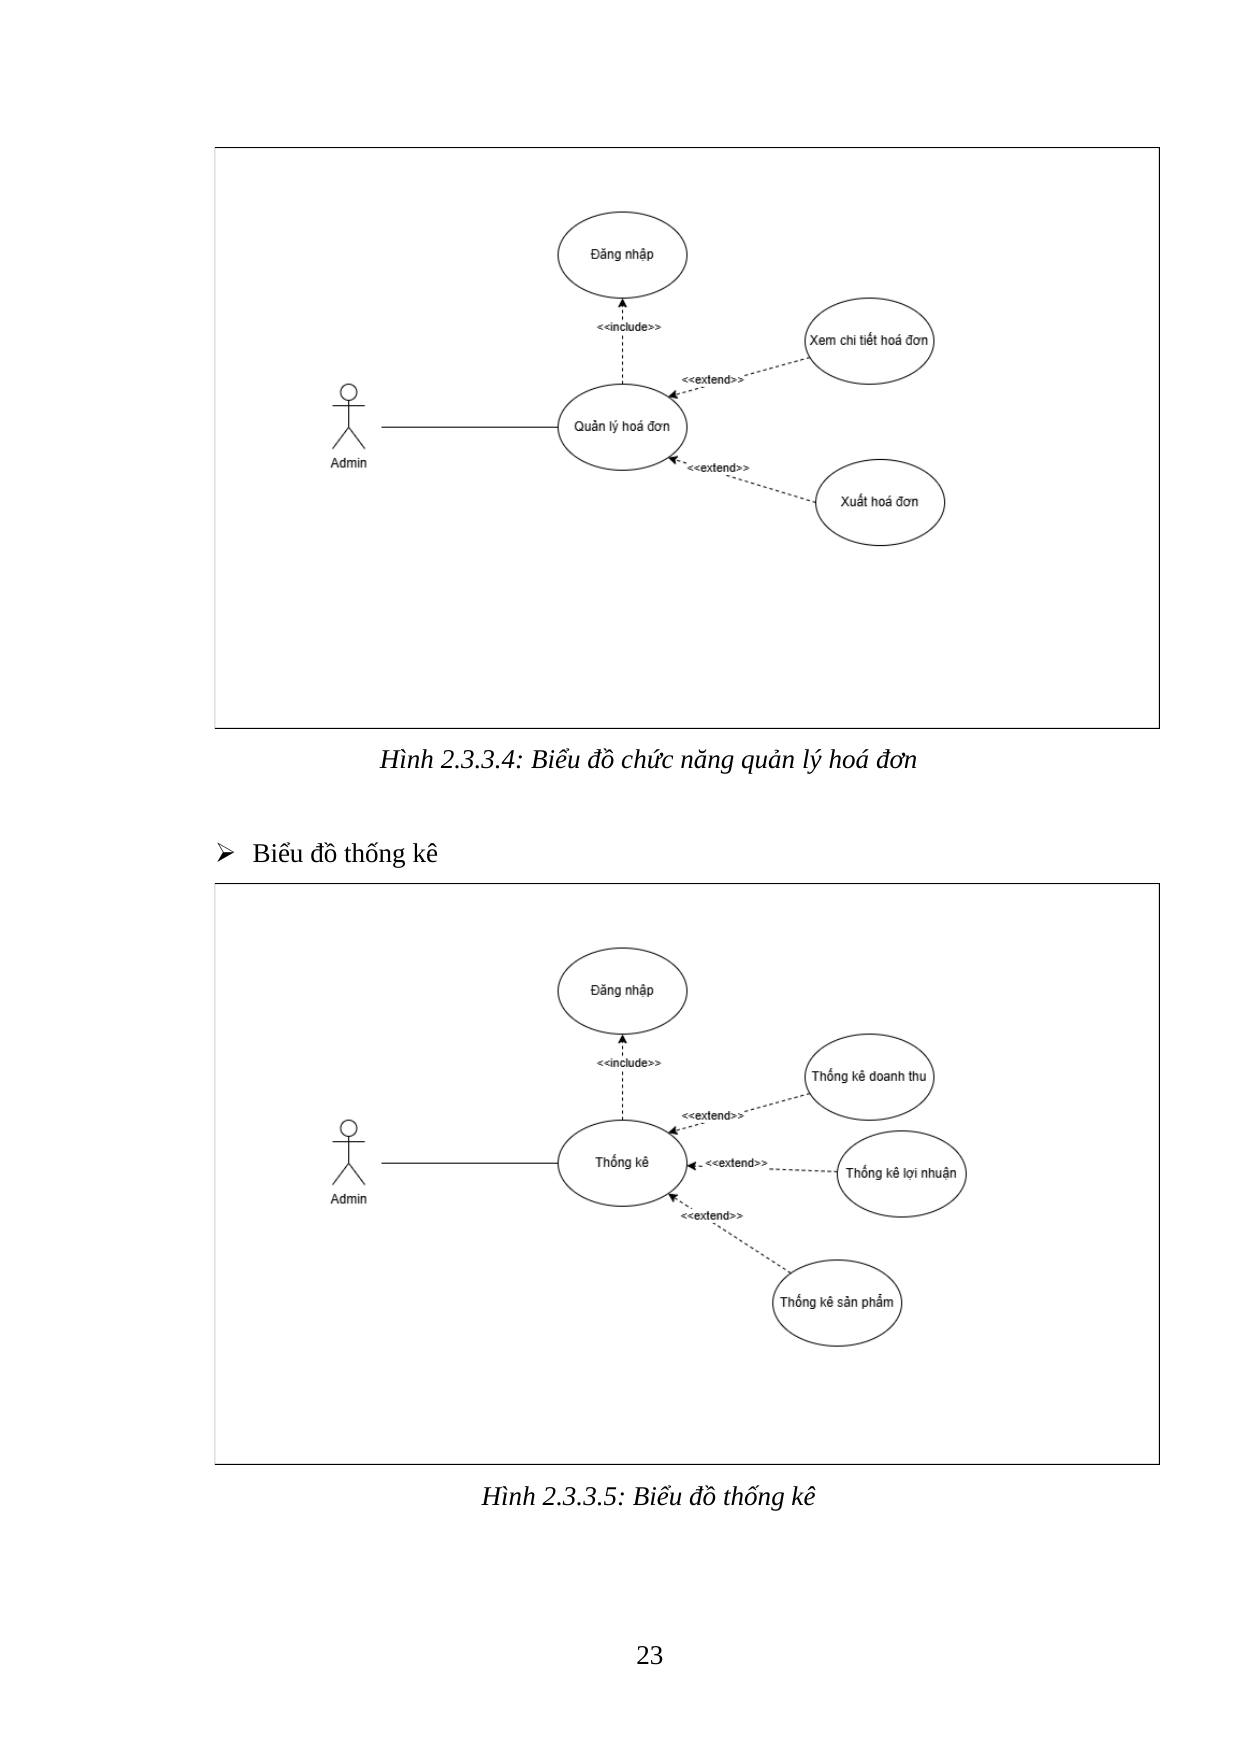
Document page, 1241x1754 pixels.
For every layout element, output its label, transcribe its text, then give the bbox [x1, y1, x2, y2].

picture [214, 883, 1160, 1465]
list Biểu đồ thống kê [215, 837, 1122, 868]
text Hình 2.3.3.4: Biểu đồ chức năng quản lý hoá đơn [177, 744, 1122, 775]
text Hình 2.3.3.5: Biểu đồ thống kê [177, 1480, 1122, 1511]
picture [214, 147, 1160, 729]
